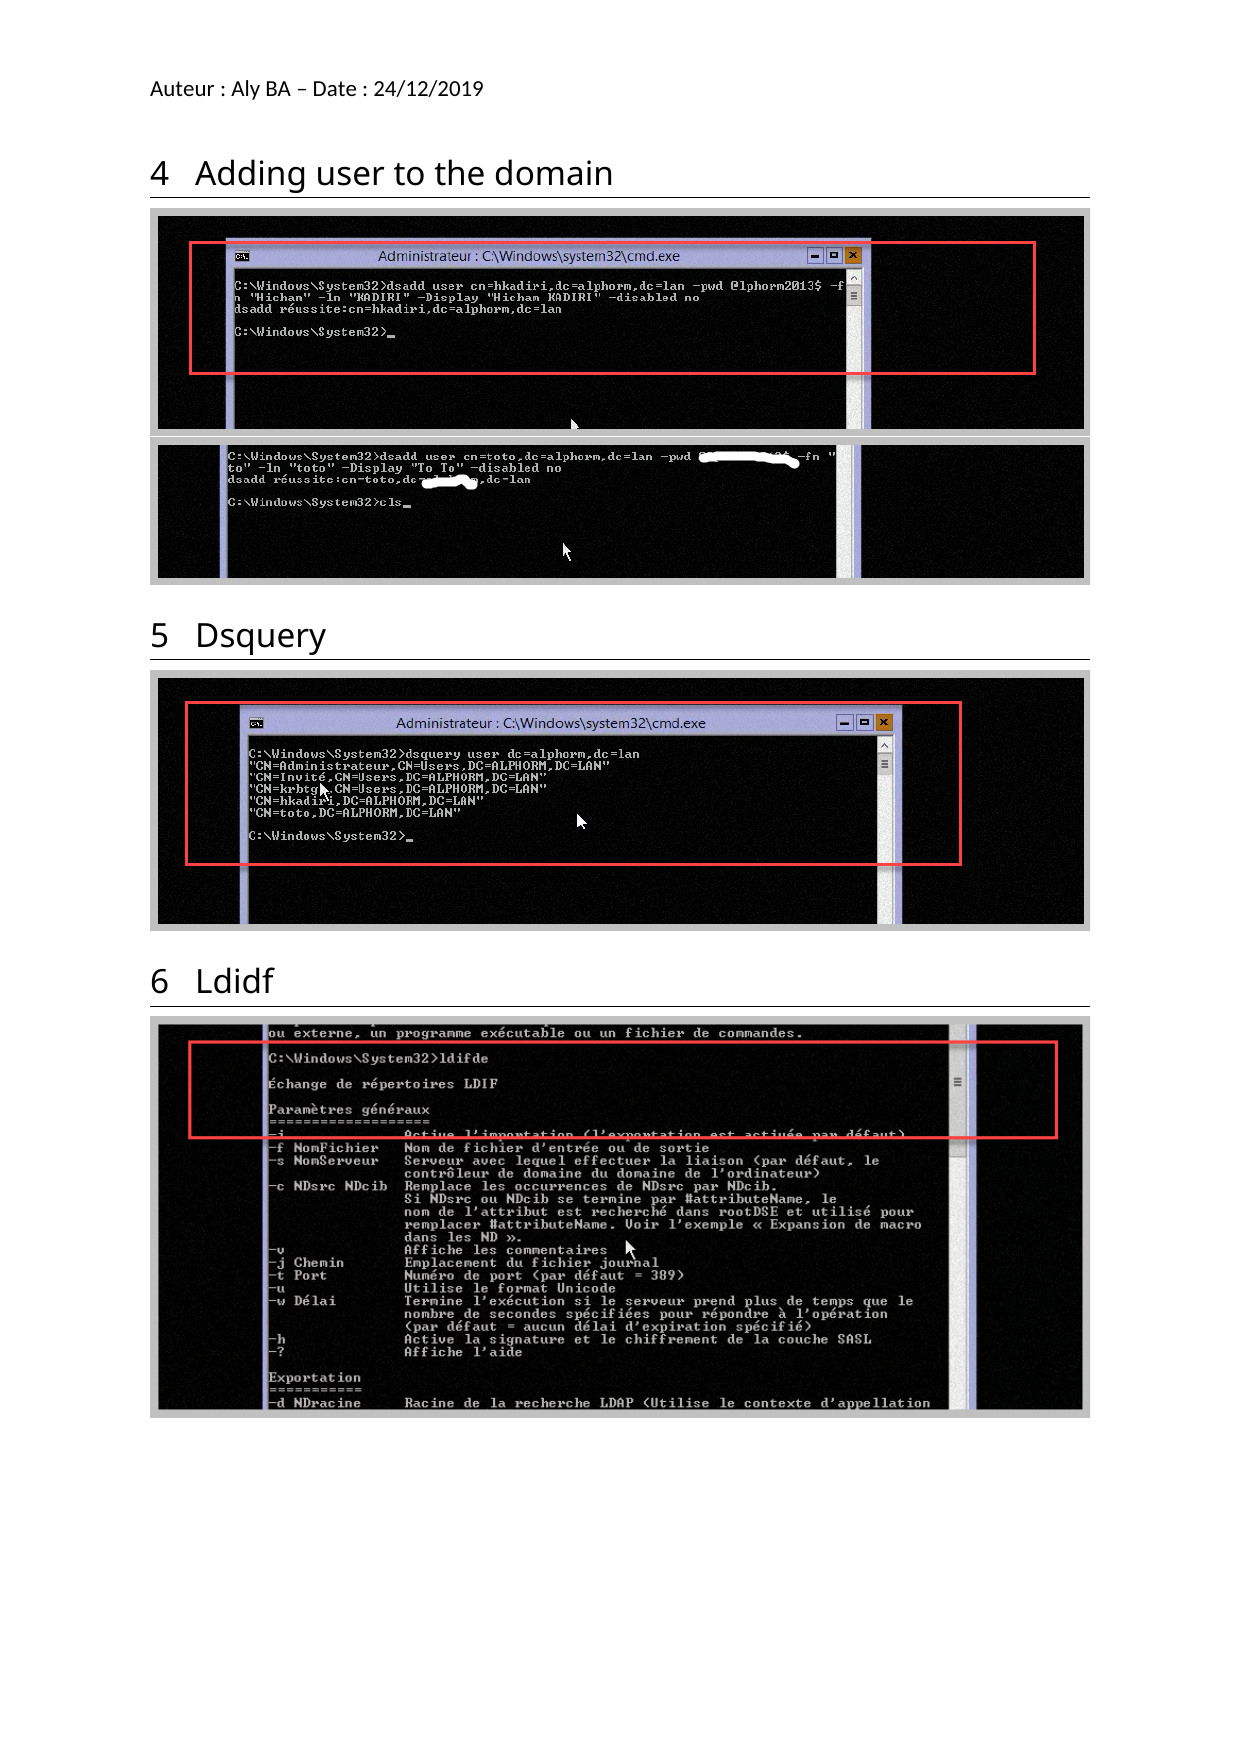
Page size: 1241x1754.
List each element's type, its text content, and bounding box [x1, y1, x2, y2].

subtitle Adding user to the domain [150, 150, 1090, 197]
subtitle Ldidf [150, 958, 1090, 1006]
picture [150, 437, 1091, 585]
picture [150, 1016, 1091, 1418]
picture [150, 208, 1091, 436]
subtitle Dsquery [150, 612, 1090, 659]
picture [150, 670, 1091, 931]
